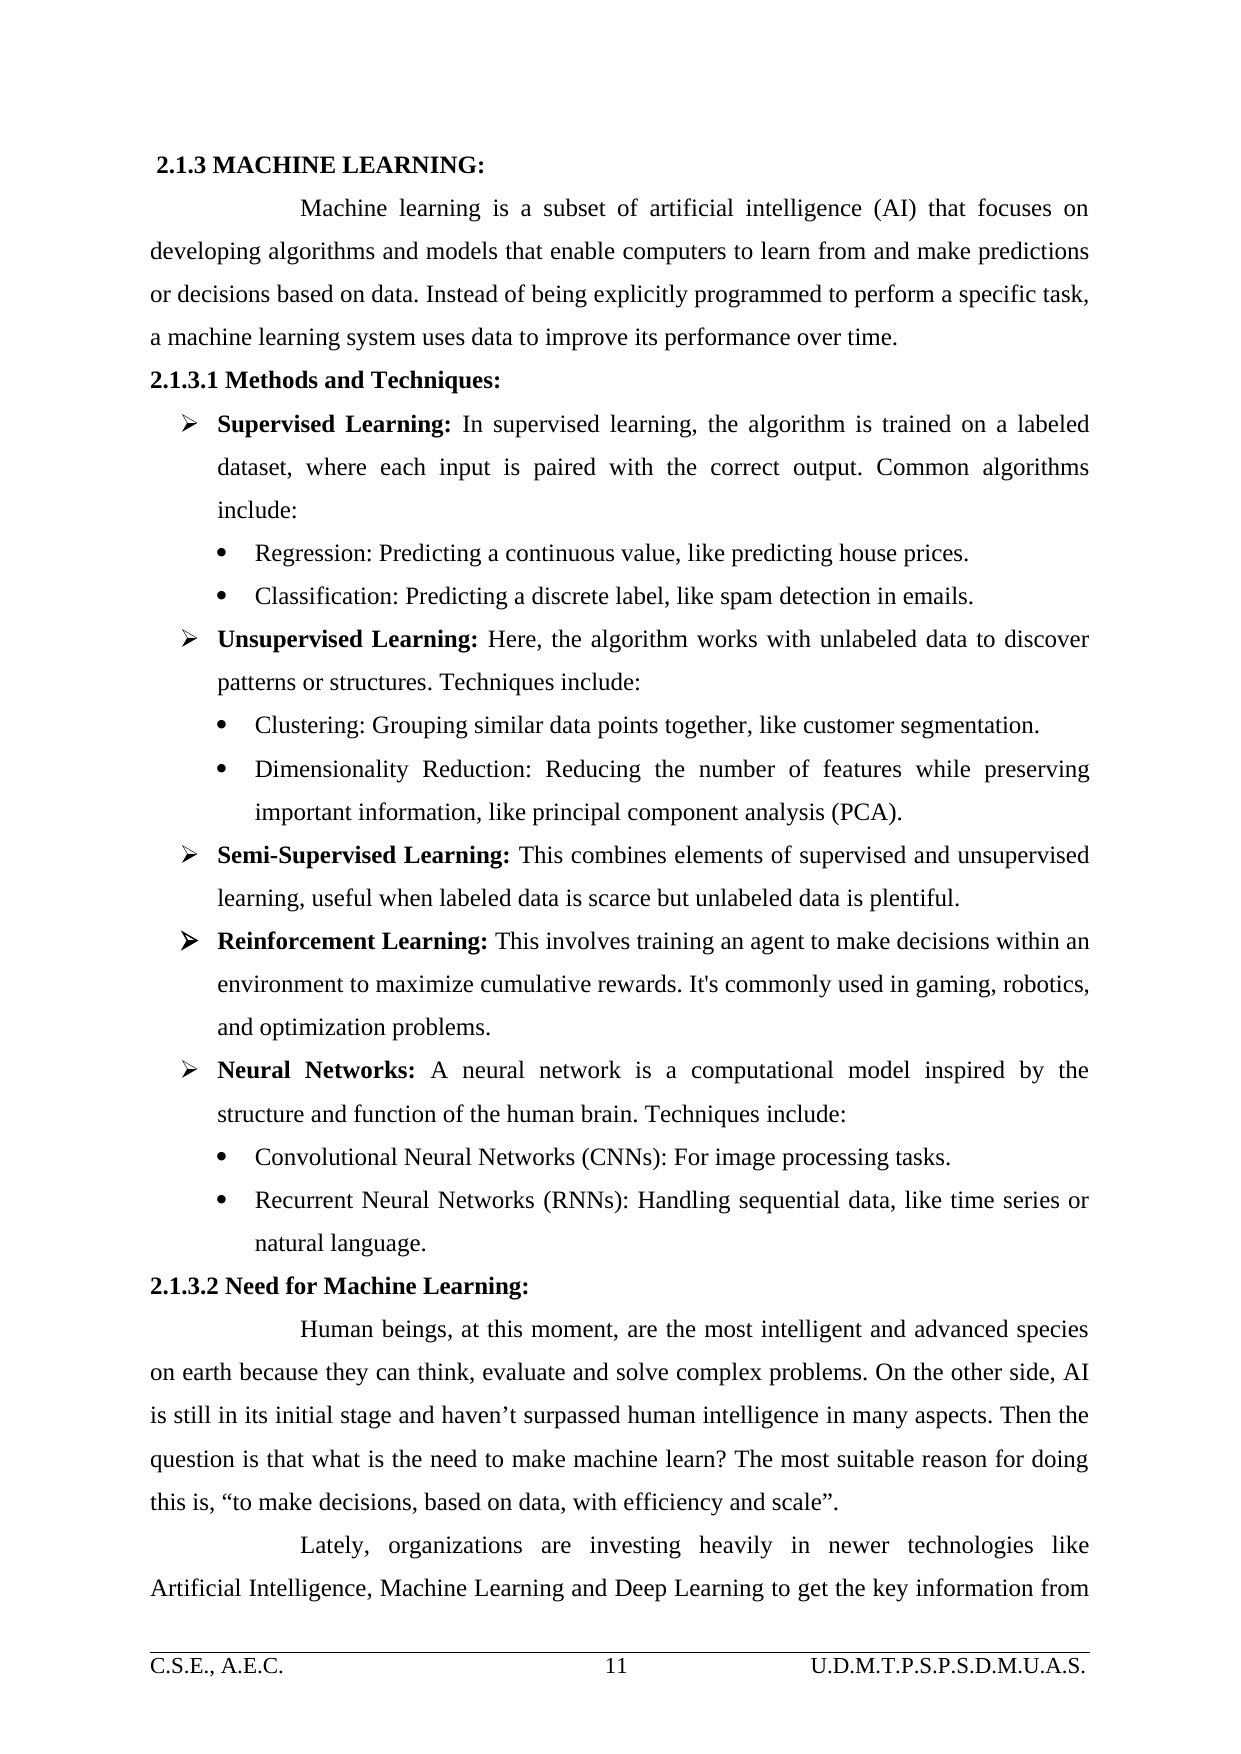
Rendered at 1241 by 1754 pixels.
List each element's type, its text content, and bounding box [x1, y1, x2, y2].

list Semi-Supervised Learning: This combines elements of supervised and unsupervised learning, useful when labeled data is scarce but unlabeled data is plentiful. [179, 840, 1090, 912]
list Classification: Predicting a discrete label, like spam detection in emails. [217, 581, 1090, 610]
text Human beings, at this moment, are the most intelligent and advanced species on earth because they can think, evaluate and solve complex problems. On the other side, AI is still in its initial stage and haven’t surpassed human intelligence in many aspects. Then the question is that what is the need to make machine learn? The most suitable reason for doing this is, “to make decisions, based on data, with efficiency and scale”. [150, 1314, 1090, 1516]
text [150, 1530, 1090, 1602]
list Recurrent Neural Networks (RNNs): Handling sequential data, like time series or natural language. [217, 1185, 1090, 1257]
list Convolutional Neural Networks (CNNs): For image processing tasks. [217, 1142, 1090, 1171]
text 2.1.3 MACHINE LEARNING: [150, 150, 1090, 179]
list Clustering: Grouping similar data points together, like customer segmentation. [217, 711, 1090, 739]
list Reinforcement Learning: This involves training an agent to make decisions within an environment to maximize cumulative rewards. It's commonly used in gaming, robotics, and optimization problems. [179, 926, 1090, 1041]
list Dimensionality Reduction: Reducing the number of features while preserving important information, like principal component analysis (PCA). [217, 754, 1090, 826]
list Neural Networks: A neural network is a computational model inspired by the structure and function of the human brain. Techniques include: [179, 1056, 1090, 1127]
text 2.1.3.2 Need for Machine Learning: [150, 1271, 1090, 1300]
text Machine learning is a subset of artificial intelligence (AI) that focuses on developing algorithms and models that enable computers to learn from and make predictions or decisions based on data. Instead of being explicitly programmed to perform a specific task, a machine learning system uses data to improve its performance over time. [150, 193, 1090, 351]
text 2.1.3.1 Methods and Techniques: [150, 366, 1090, 394]
list Regression: Predicting a continuous value, like predicting house prices. [217, 538, 1090, 567]
list Unsupervised Learning: Here, the algorithm works with unlabeled data to discover patterns or structures. Techniques include: [179, 624, 1090, 696]
list Supervised Learning: In supervised learning, the algorithm is trained on a labeled dataset, where each input is paired with the correct output. Common algorithms include: [179, 409, 1090, 524]
